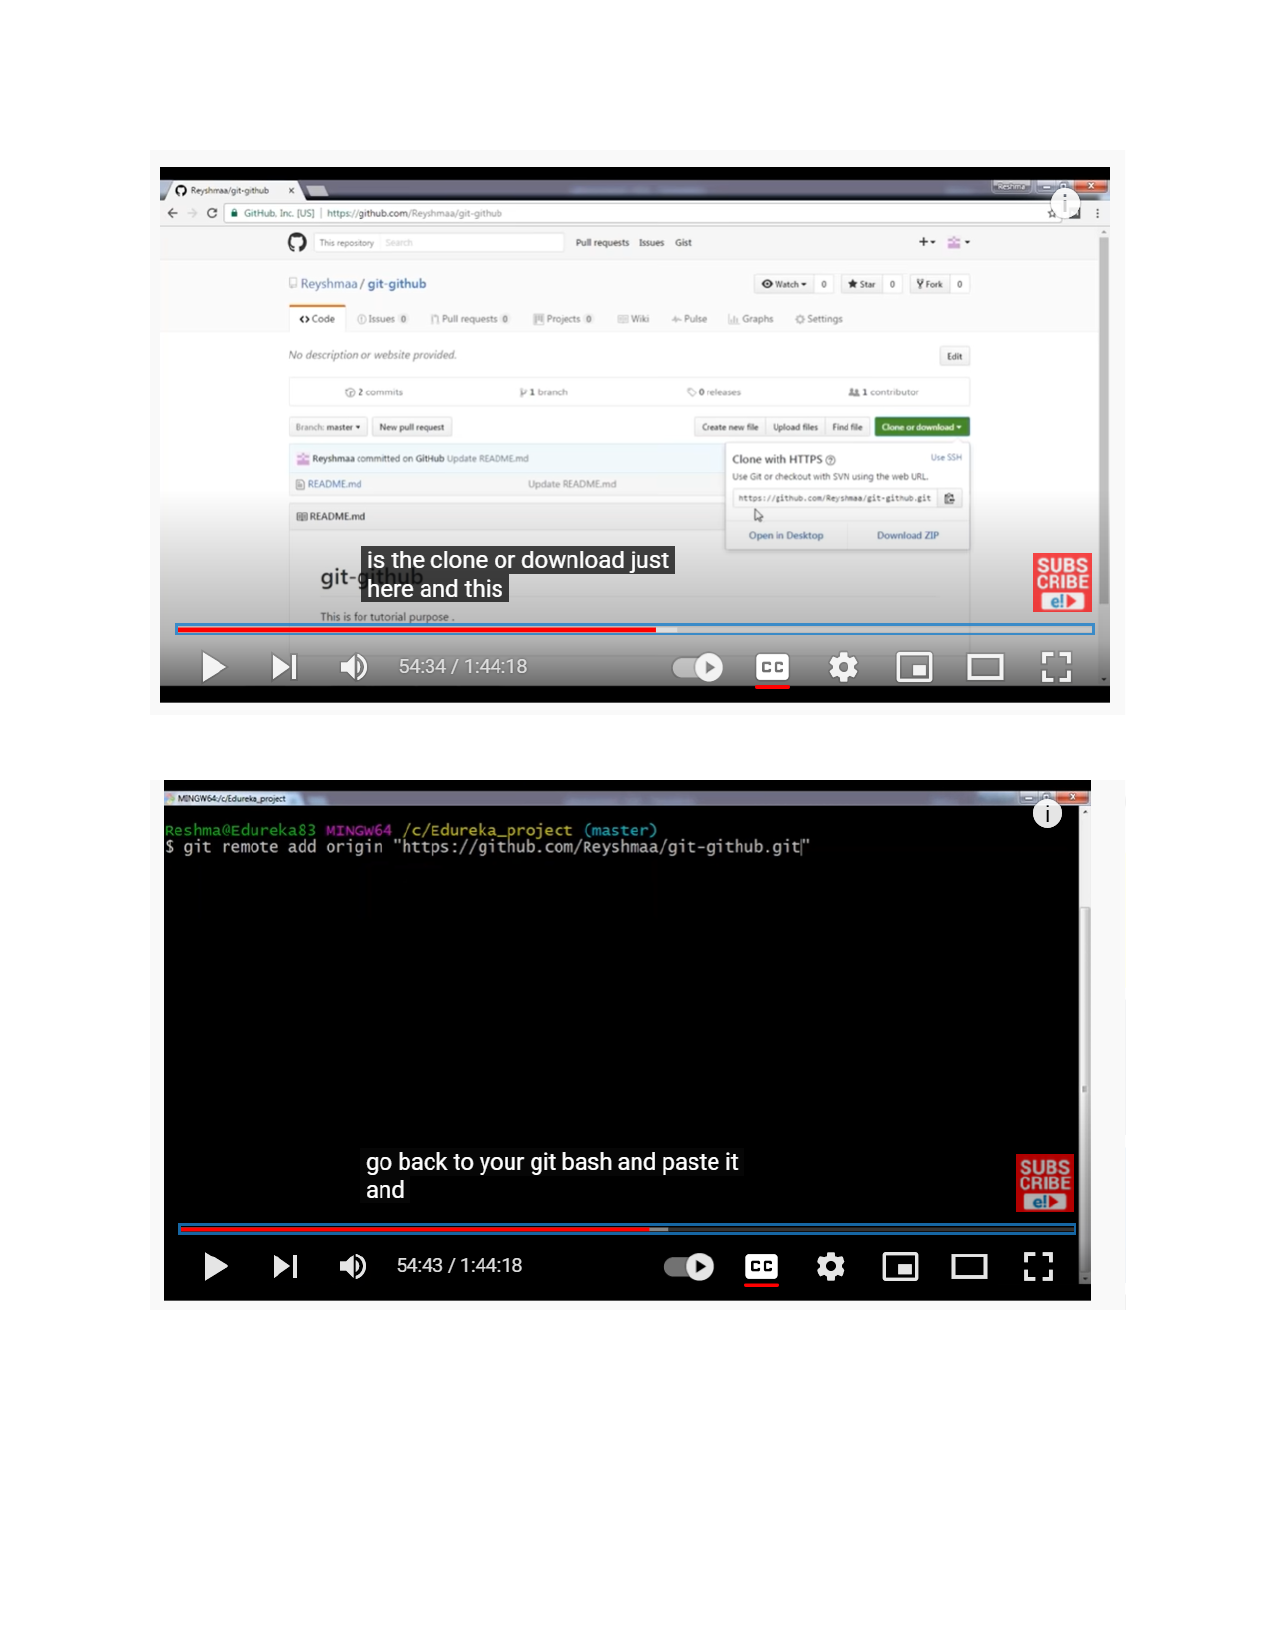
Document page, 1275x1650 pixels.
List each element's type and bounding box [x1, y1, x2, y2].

picture [150, 780, 1125, 1310]
picture [150, 150, 1125, 715]
